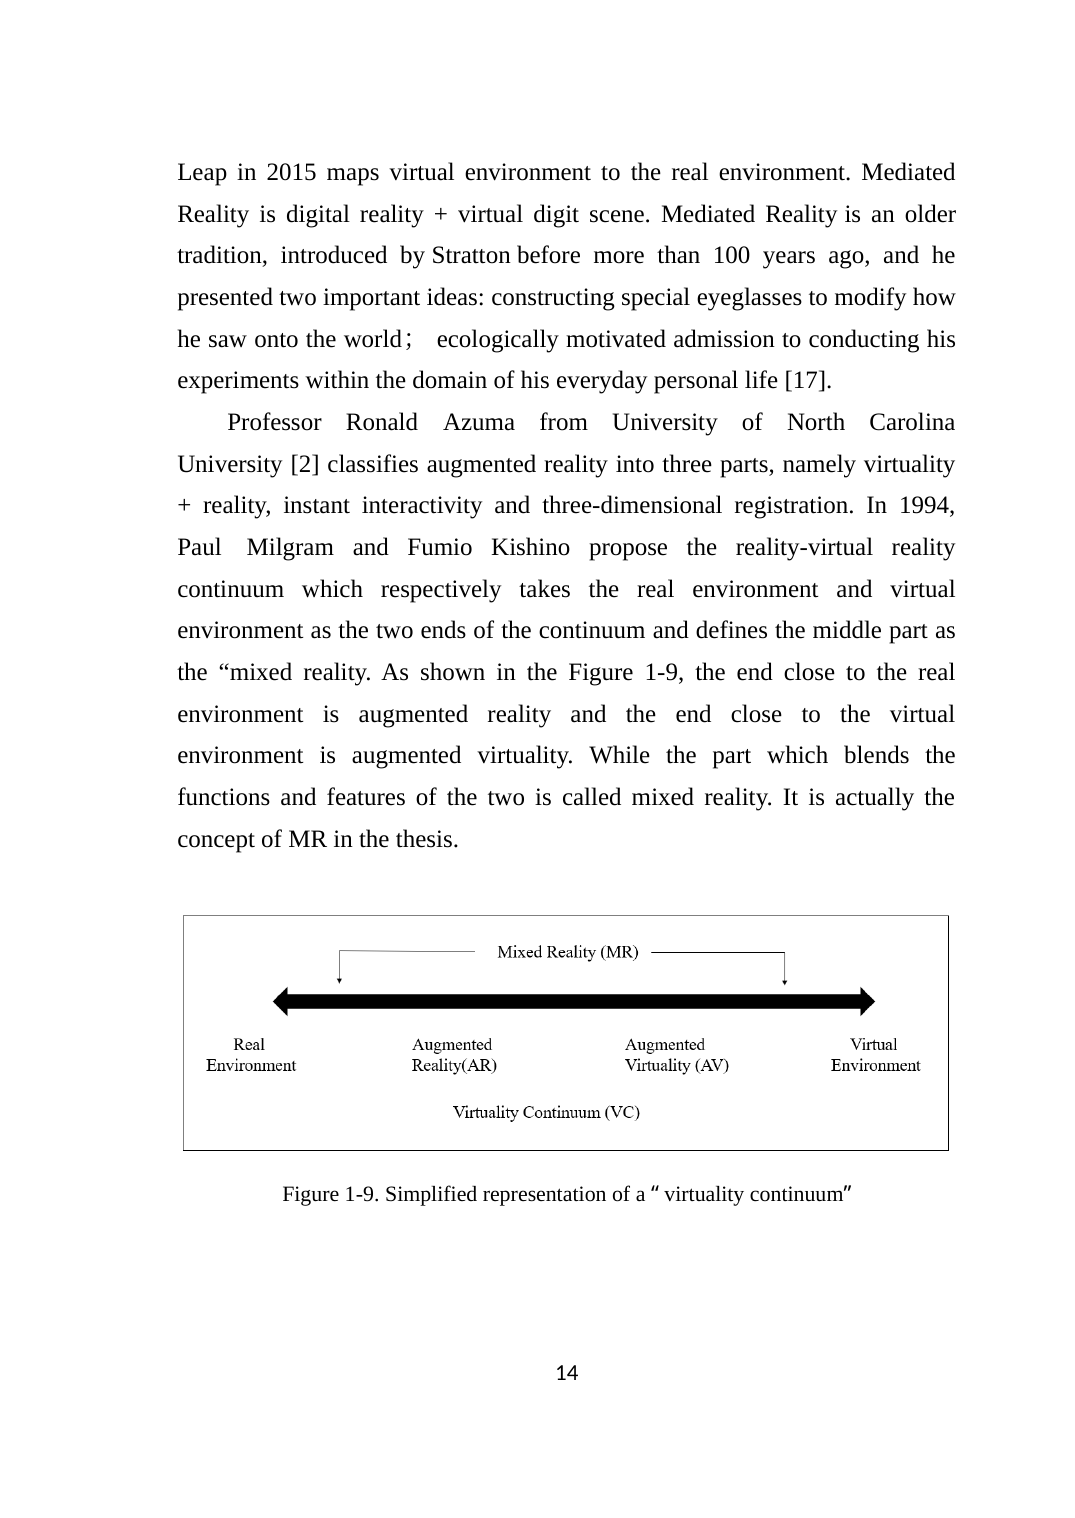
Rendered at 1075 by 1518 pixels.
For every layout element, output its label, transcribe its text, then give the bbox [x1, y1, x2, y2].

picture [177, 908, 957, 1159]
text Figure 1-9. Simplified representation of a “ virtuality continuum” [177, 1177, 956, 1207]
text Professor Ronald Azuma from University of North Carolina University [2] classifies augmented reality into three parts, namely virtuality + reality, instant interactivity and three-dimensional registration. In 1994, Paul Milgram and Fumio Kishino propose the reality-virtual reality continuum which respectively takes the real environment and virtual environment as the two ends of the continuum and defines the middle part as the “mixed reality. As shown in the Figure 1-9, the end close to the real environment is augmented reality and the end close to the virtual environment is augmented virtuality. While the part which blends the functions and features of the two is called mixed reality. It is actually the concept of MR in the thesis. [177, 397, 956, 855]
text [177, 147, 956, 397]
